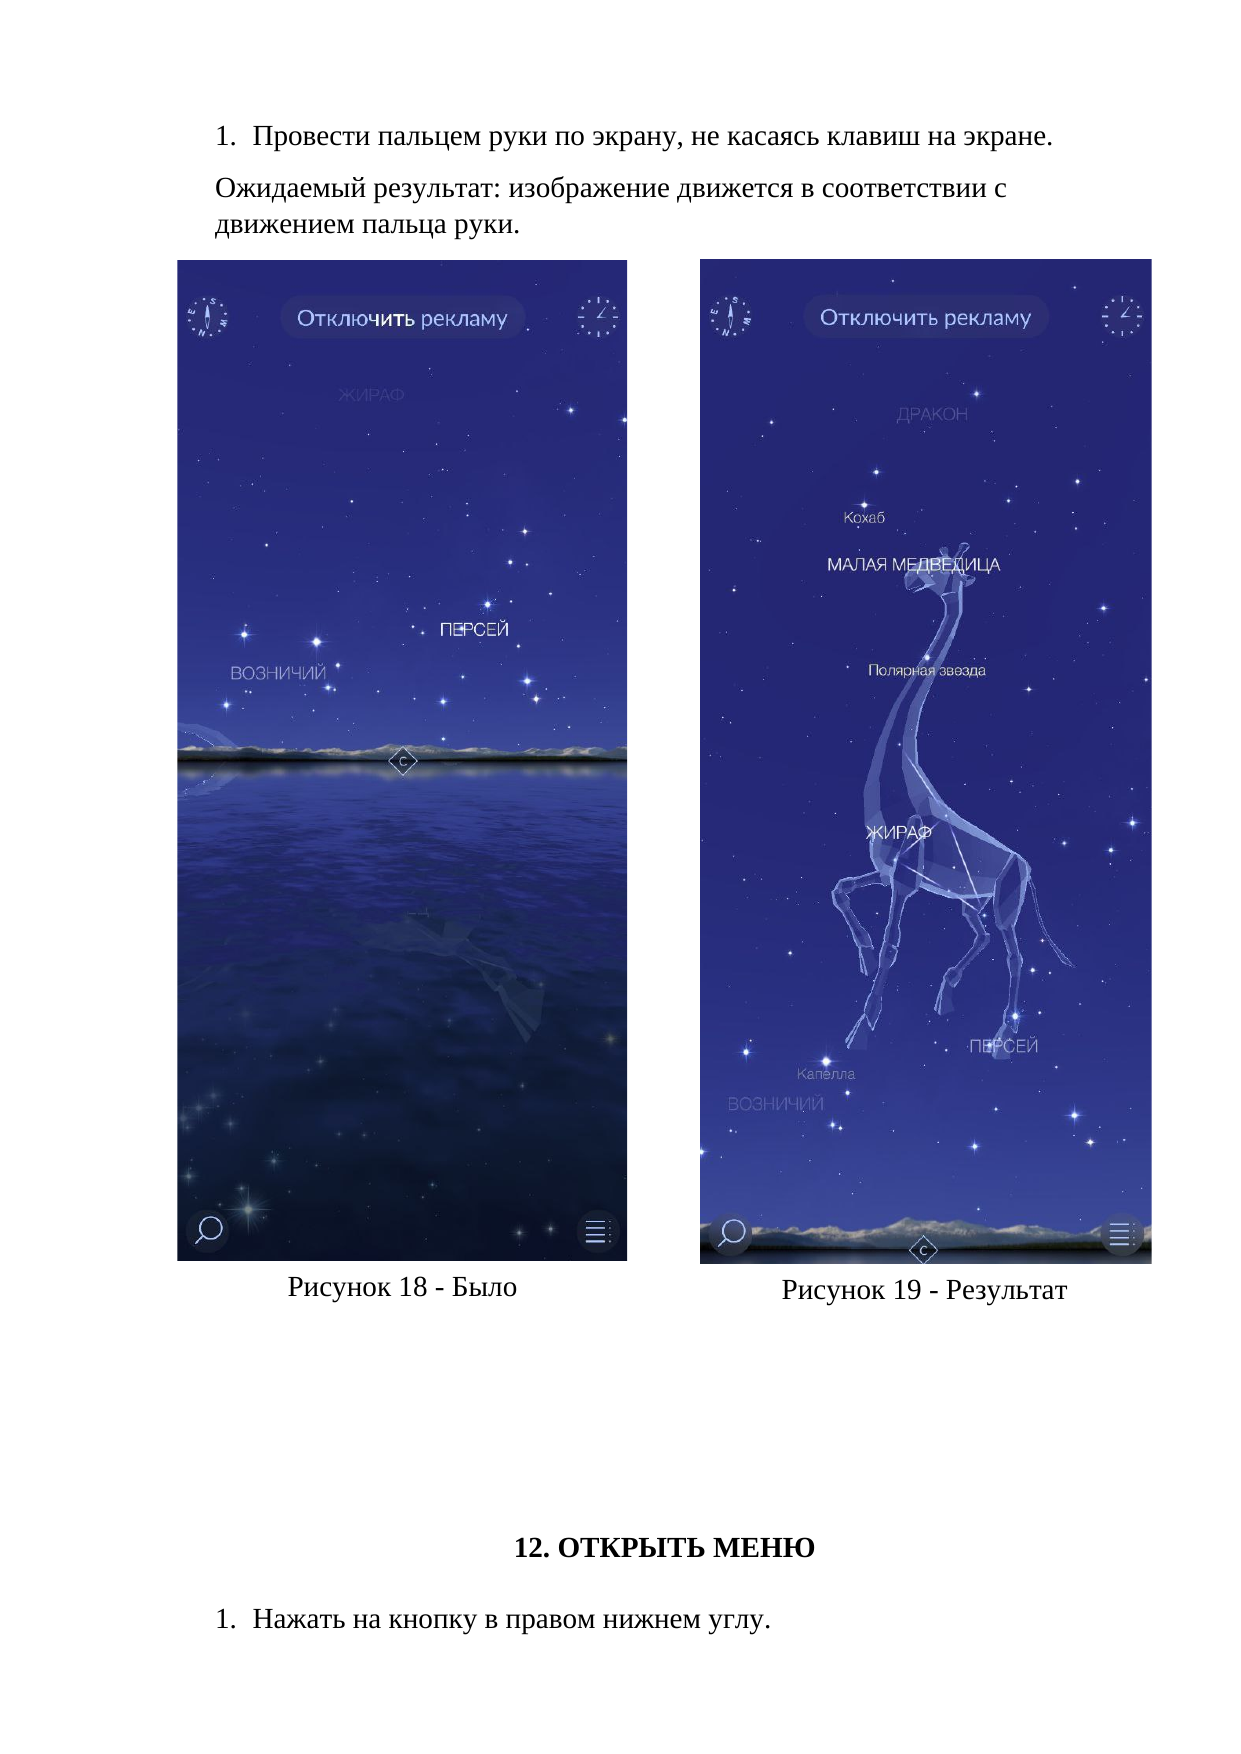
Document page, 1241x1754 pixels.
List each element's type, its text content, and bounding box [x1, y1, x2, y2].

list Провести пальцем руки по экрану, не касаясь клавиш на экране. [215, 118, 1152, 152]
list Нажать на кнопку в правом нижнем углу. [215, 1602, 1152, 1635]
picture [700, 259, 1152, 1264]
text Ожидаемый результат: изображение движется в соответствии с движением пальца руки. [215, 170, 1152, 239]
list 12. ОТКРЫТЬ МЕНЮ [177, 1531, 1152, 1564]
picture [177, 260, 628, 1261]
